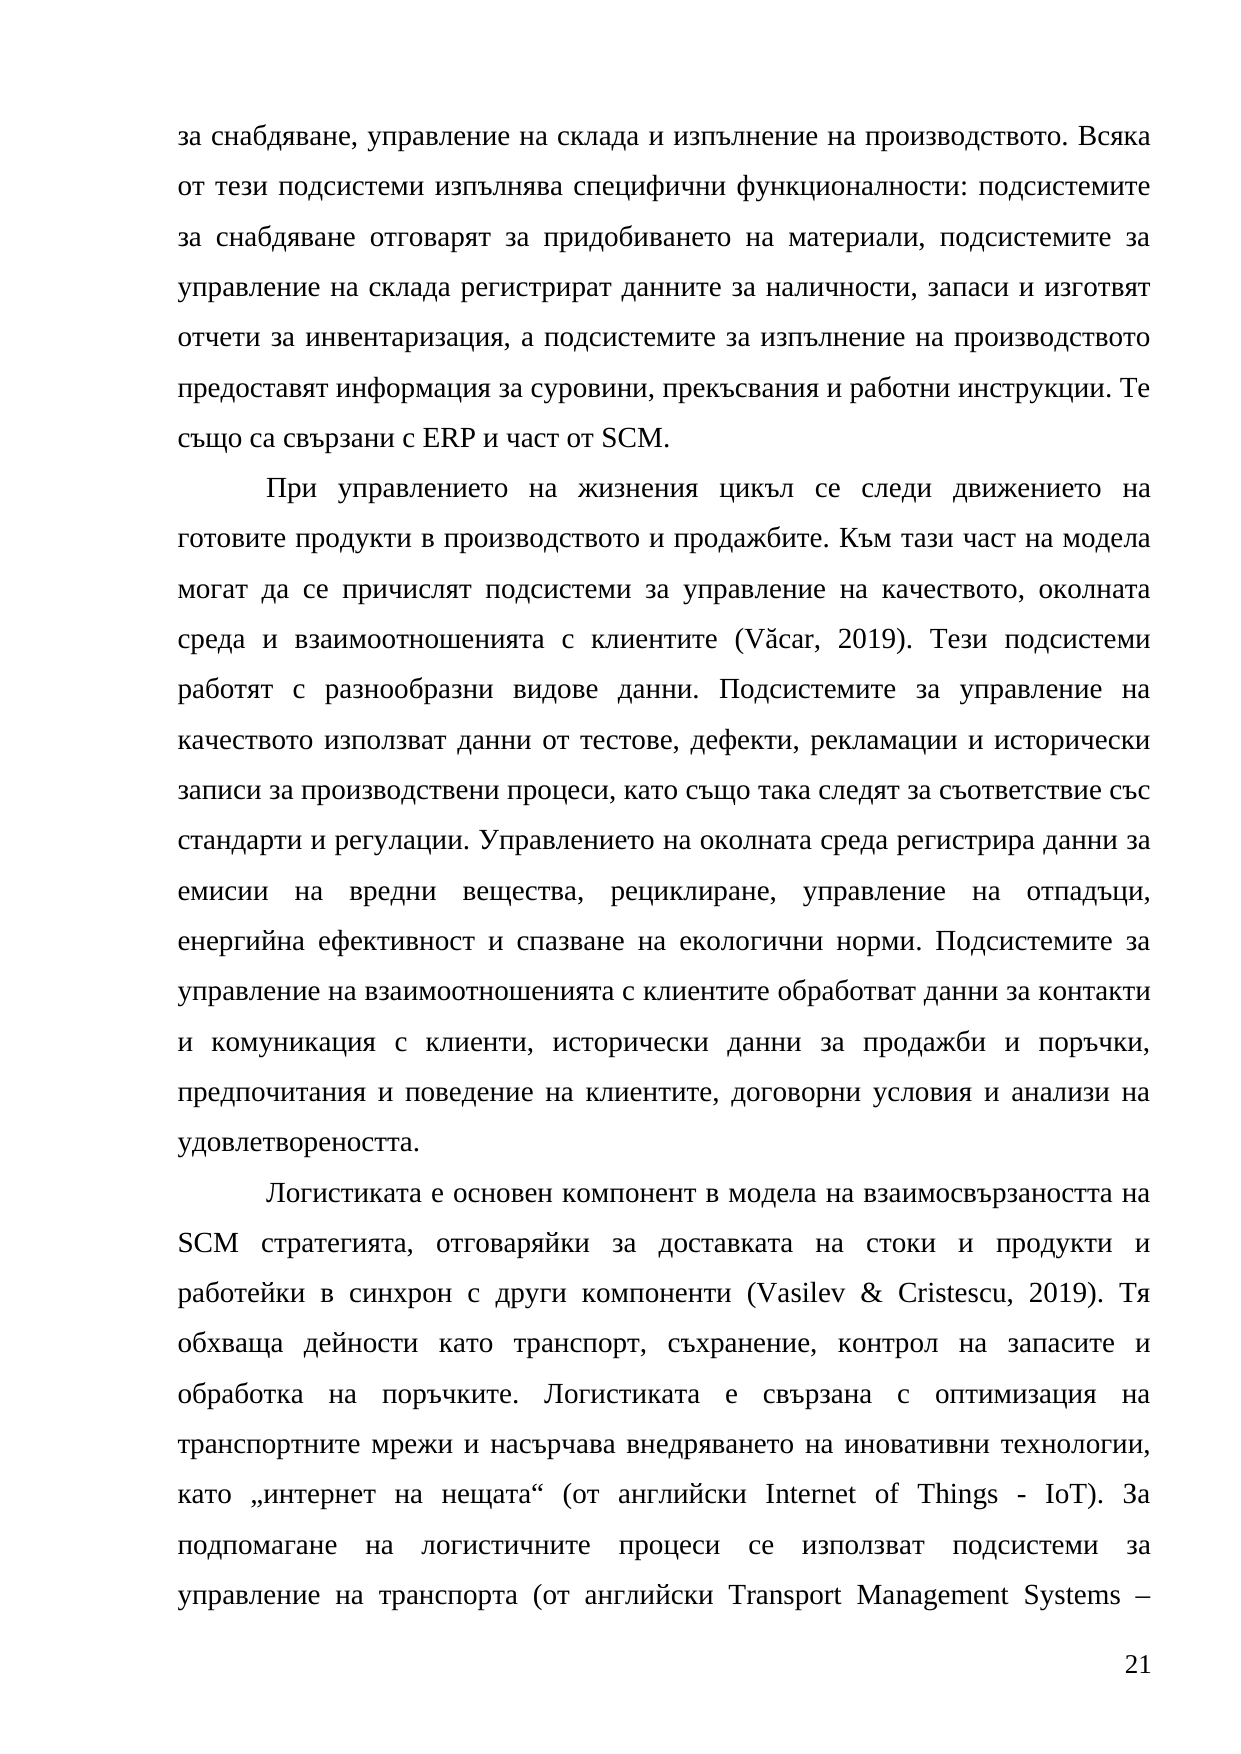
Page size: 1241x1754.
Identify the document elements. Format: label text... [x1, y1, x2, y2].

text При управлението на жизнения цикъл се следи движението на готовите продукти в производството и продажбите. Към тази част на модела могат да се причислят подсистеми за управление на качеството, околната среда и взаимоотношенията с клиентите (Văcar, 2019). Тези подсистеми работят с разнообразни видове данни. Подсистемите за управление на качеството използват данни от тестове, дефекти, рекламации и исторически записи за производствени процеси, като също така следят за съответствие със стандарти и регулации. Управлението на околната среда регистрира данни за емисии на вредни вещества, рециклиране, управление на отпадъци, енергийна ефективност и спазване на екологични норми. Подсистемите за управление на взаимоотношенията с клиентите обработват данни за контакти и комуникация с клиенти, исторически данни за продажби и поръчки, предпочитания и поведение на клиентите, договорни условия и анализи на удовлетвореността. [177, 470, 1152, 1158]
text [177, 118, 1152, 453]
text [177, 1175, 1152, 1611]
